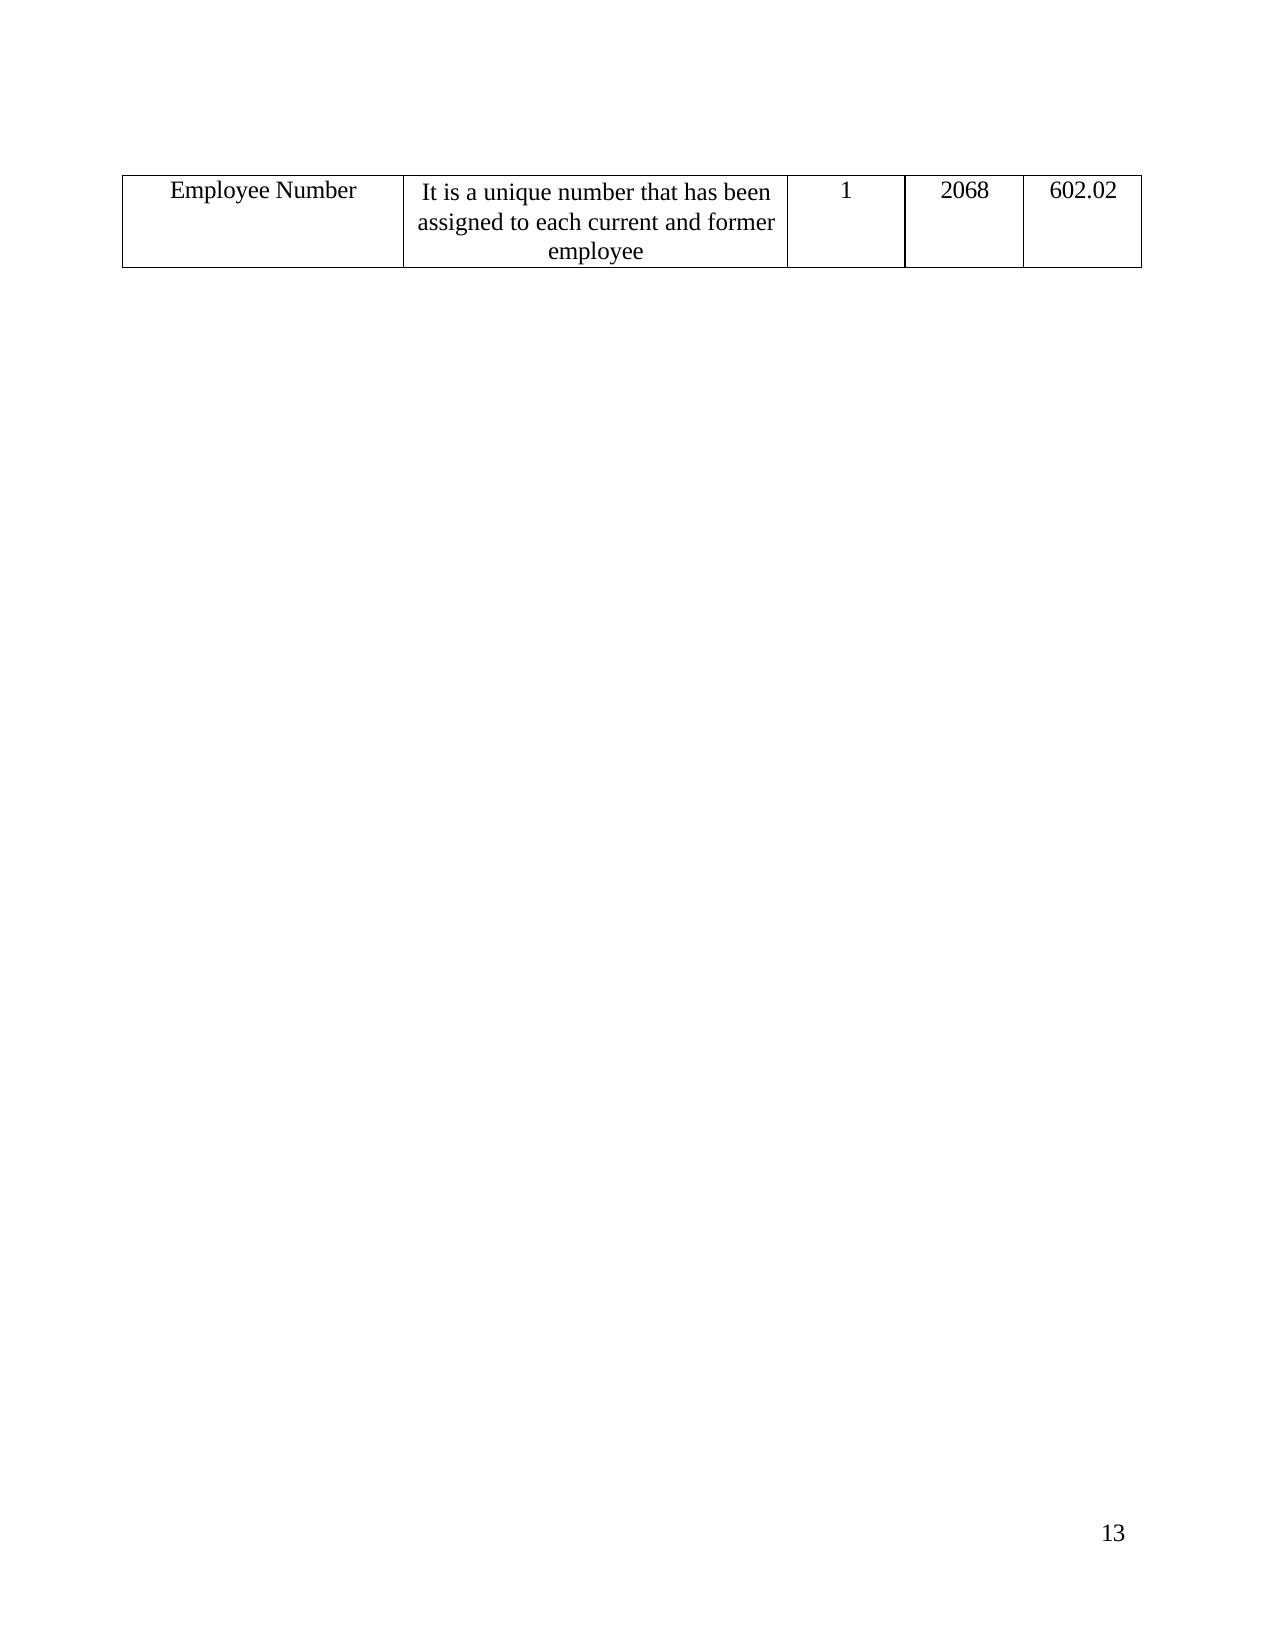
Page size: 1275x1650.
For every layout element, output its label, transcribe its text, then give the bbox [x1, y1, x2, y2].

table_header It is a unique number that has been assigned to each current and former employee [404, 176, 787, 267]
table_header 602.02 [1024, 176, 1141, 267]
table_header 1 [788, 176, 904, 267]
table_header 2068 [906, 176, 1023, 267]
table_header Employee Number [123, 176, 403, 267]
